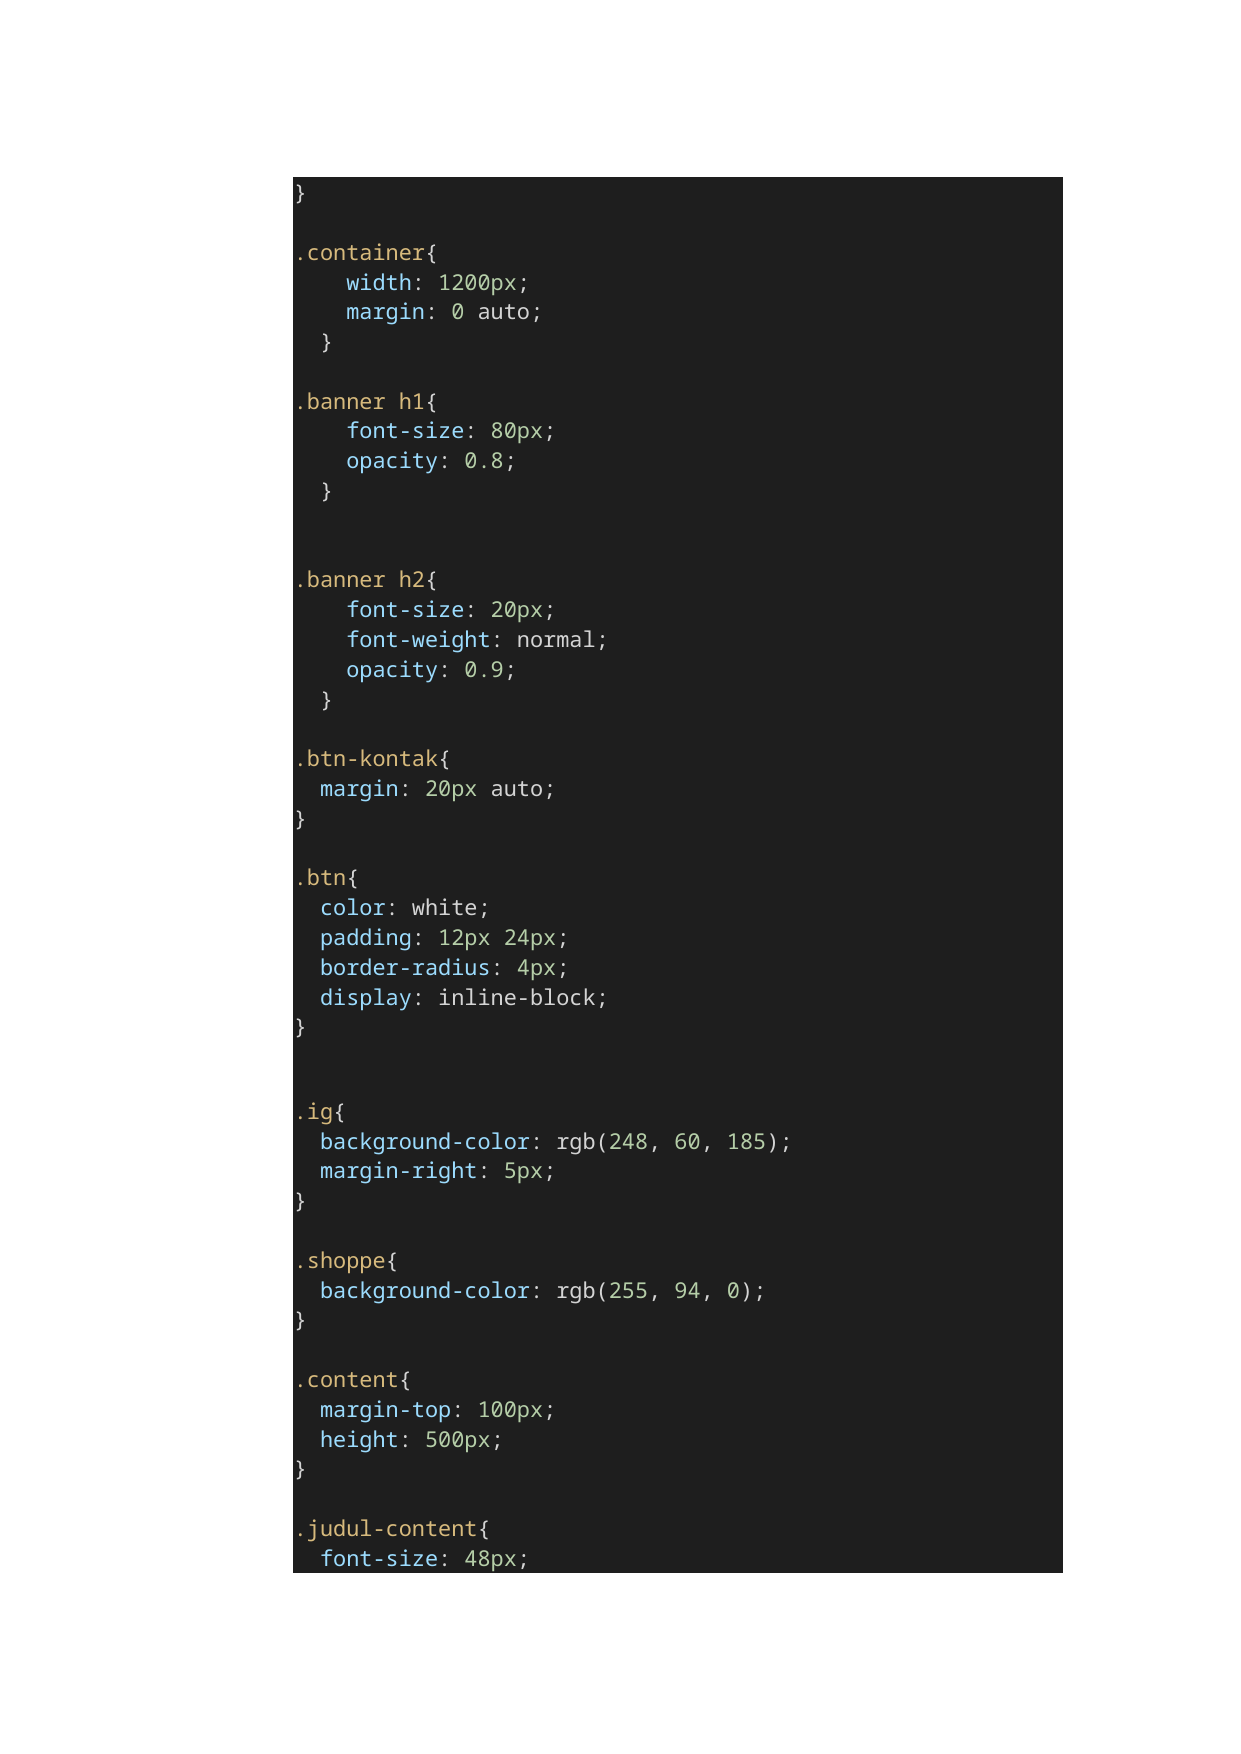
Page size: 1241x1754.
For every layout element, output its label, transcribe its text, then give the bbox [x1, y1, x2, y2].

text .btn{ [293, 862, 1063, 892]
text .container{ [293, 237, 1063, 267]
text } [293, 1304, 1063, 1334]
text border-radius: 4px; [293, 952, 1063, 982]
text .banner h2{ [293, 564, 1063, 594]
text } [293, 1011, 1063, 1041]
text } [293, 1453, 1063, 1483]
text color: white; [293, 892, 1063, 922]
text .btn-kontak{ [293, 743, 1063, 773]
text font-weight: normal; [293, 624, 1063, 654]
text background-color: rgb(248, 60, 185); [293, 1126, 1063, 1156]
text .banner h1{ [293, 386, 1063, 416]
text display: inline-block; [293, 982, 1063, 1011]
text opacity: 0.9; [293, 654, 1063, 684]
text height: 500px; [293, 1424, 1063, 1453]
text padding: 12px 24px; [293, 922, 1063, 952]
text .shoppe{ [293, 1245, 1063, 1275]
text } [293, 803, 1063, 833]
text background-color: rgb(255, 94, 0); [293, 1275, 1063, 1304]
text opacity: 0.8; [293, 445, 1063, 475]
text margin-right: 5px; [293, 1156, 1063, 1185]
text margin: 0 auto; [293, 296, 1063, 326]
text .content{ [293, 1364, 1063, 1394]
text margin: 20px auto; [293, 773, 1063, 803]
text } [293, 684, 1063, 713]
text font-size: 48px; [293, 1543, 1063, 1573]
text font-size: 20px; [293, 594, 1063, 624]
text margin-top: 100px; [293, 1394, 1063, 1424]
text } [293, 177, 1063, 207]
text .judul-content{ [293, 1513, 1063, 1543]
text } [293, 475, 1063, 505]
text width: 1200px; [293, 267, 1063, 296]
text .ig{ [293, 1096, 1063, 1126]
text } [293, 1185, 1063, 1215]
text font-size: 80px; [293, 416, 1063, 445]
text } [293, 326, 1063, 356]
